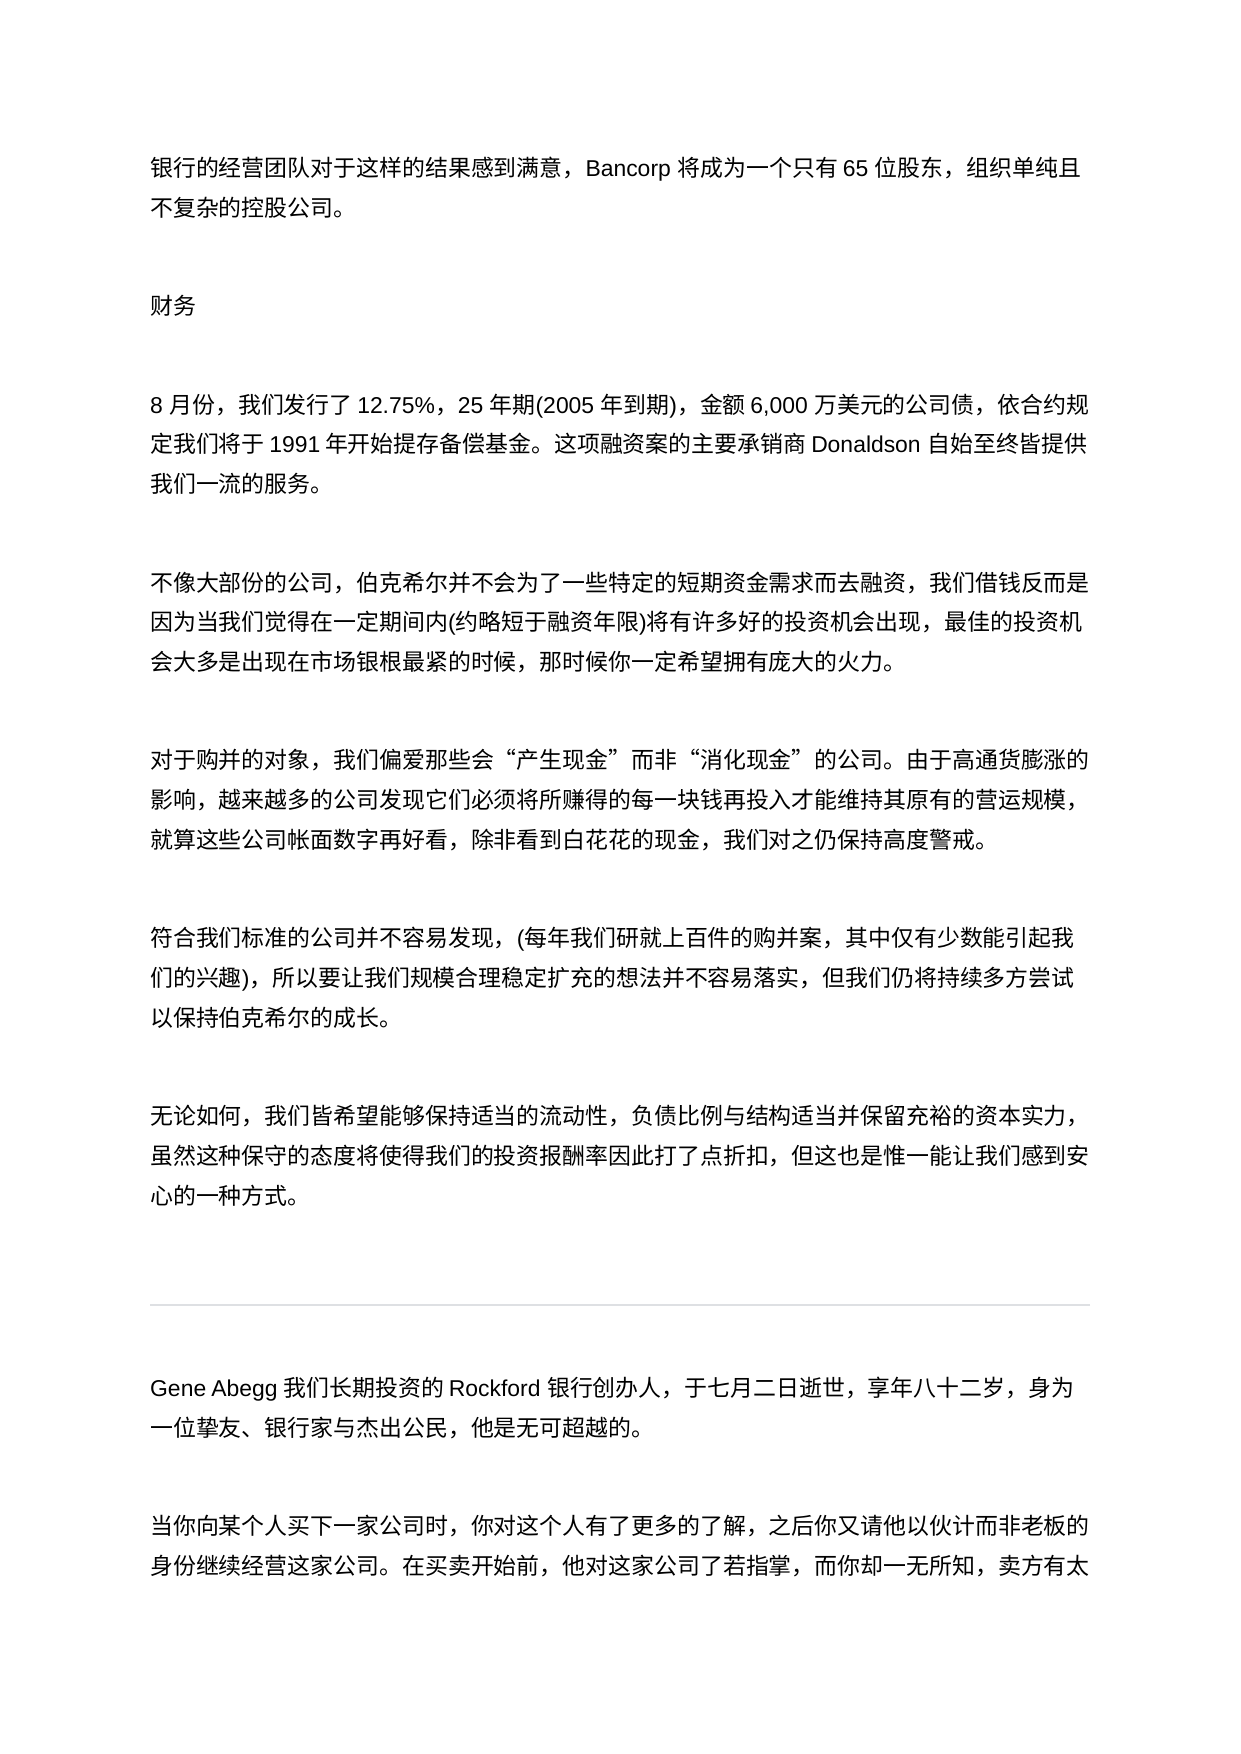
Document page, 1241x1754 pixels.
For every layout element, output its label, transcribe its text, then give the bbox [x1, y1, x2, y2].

text 不像大部份的公司，伯克希尔并不会为了一些特定的短期资金需求而去融资，我们借钱反而是因为当我们觉得在一定期间内(约略短于融资年限)将有许多好的投资机会出现，最佳的投资机会大多是出现在市场银根最紧的时候，那时候你一定希望拥有庞大的火力。 [150, 564, 1090, 677]
text 8 月份，我们发行了12.75%，25 年期(2005 年到期)，金额6,000 万美元的公司债，依合约规定我们将于1991年开始提存备偿基金。这项融资案的主要承销商 Donaldson 自始至终皆提供我们一流的服务。 [150, 386, 1090, 499]
text 符合我们标准的公司并不容易发现，(每年我们研就上百件的购并案，其中仅有少数能引起我们的兴趣)，所以要让我们规模合理稳定扩充的想法并不容易落实，但我们仍将持续多方尝试以保持伯克希尔的成长。 [150, 920, 1090, 1033]
text 银行的经营团队对于这样的结果感到满意，Bancorp 将成为一个只有 65 位股东，组织单纯且不复杂的控股公司。 [150, 150, 1090, 223]
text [150, 1508, 1090, 1581]
text Gene Abegg 我们长期投资的Rockford 银行创办人，于七月二日逝世，享年八十二岁，身为一位挚友、银行家与杰出公民，他是无可超越的。 [150, 1370, 1090, 1443]
text 对于购并的对象，我们偏爱那些会“产生现金”而非“消化现金”的公司。由于高通货膨涨的影响，越来越多的公司发现它们必须将所赚得的每一块钱再投入才能维持其原有的营运规模，就算这些公司帐面数字再好看，除非看到白花花的现金，我们对之仍保持高度警戒。 [150, 742, 1090, 855]
text 财务 [150, 288, 1090, 321]
text 无论如何，我们皆希望能够保持适当的流动性，负债比例与结构适当并保留充裕的资本实力，虽然这种保守的态度将使得我们的投资报酬率因此打了点折扣，但这也是惟一能让我们感到安心的一种方式。 [150, 1098, 1090, 1211]
